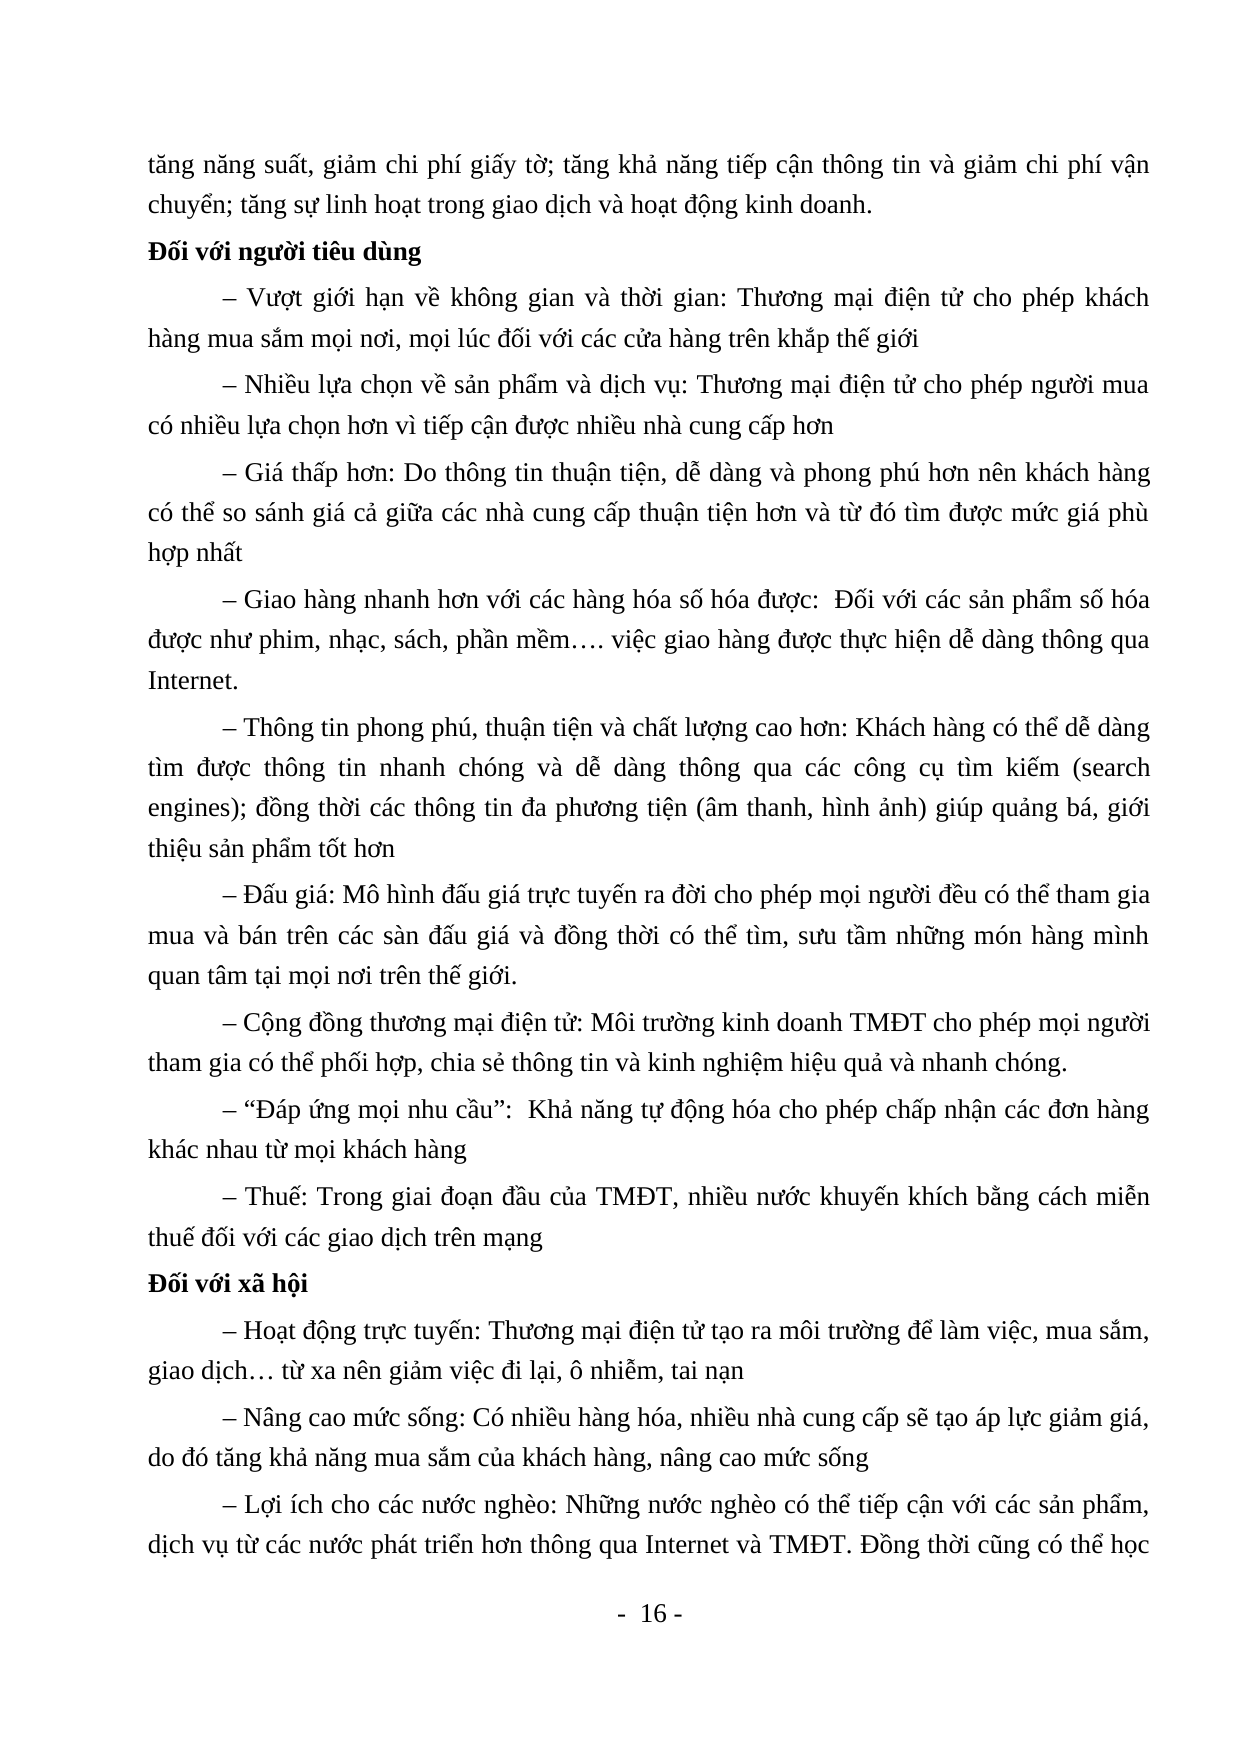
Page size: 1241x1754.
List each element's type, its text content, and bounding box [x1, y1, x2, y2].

text – Giao hàng nhanh hơn với các hàng hóa số hóa được: Đối với các sản phẩm số hóa được như phim, nhạc, sách, phần mềm…. việc giao hàng được thực hiện dễ dàng thông qua Internet. [148, 583, 1152, 695]
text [148, 1488, 1152, 1560]
text Đối với người tiêu dùng [148, 235, 1152, 266]
text – Hoạt động trực tuyến: Thương mại điện tử tạo ra môi trường để làm việc, mua sắm, giao dịch… từ xa nên giảm việc đi lại, ô nhiễm, tai nạn [148, 1314, 1152, 1386]
text – Thông tin phong phú, thuận tiện và chất lượng cao hơn: Khách hàng có thể dễ dàng tìm được thông tin nhanh chóng và dễ dàng thông qua các công cụ tìm kiếm (search engines); đồng thời các thông tin đa phương tiện (âm thanh, hình ảnh) giúp quảng bá, giới thiệu sản phẩm tốt hơn [148, 711, 1152, 863]
text – “Đáp ứng mọi nhu cầu”: Khả năng tự động hóa cho phép chấp nhận các đơn hàng khác nhau từ mọi khách hàng [148, 1093, 1152, 1165]
text – Nâng cao mức sống: Có nhiều hàng hóa, nhiều nhà cung cấp sẽ tạo áp lực giảm giá, do đó tăng khả năng mua sắm của khách hàng, nâng cao mức sống [148, 1401, 1152, 1473]
text – Thuế: Trong giai đoạn đầu của TMĐT, nhiều nước khuyến khích bằng cách miễn thuế đối với các giao dịch trên mạng [148, 1180, 1152, 1252]
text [148, 148, 1152, 219]
text Đối với xã hội [148, 1267, 1152, 1298]
text – Đấu giá: Mô hình đấu giá trực tuyến ra đời cho phép mọi người đều có thể tham gia mua và bán trên các sàn đấu giá và đồng thời có thể tìm, sưu tầm những món hàng mình quan tâm tại mọi nơi trên thế giới. [148, 878, 1152, 991]
text – Nhiều lựa chọn về sản phẩm và dịch vụ: Thương mại điện tử cho phép người mua có nhiều lựa chọn hơn vì tiếp cận được nhiều nhà cung cấp hơn [148, 368, 1152, 440]
text – Giá thấp hơn: Do thông tin thuận tiện, dễ dàng và phong phú hơn nên khách hàng có thể so sánh giá cả giữa các nhà cung cấp thuận tiện hơn và từ đó tìm được mức giá phù hợp nhất [148, 456, 1152, 568]
text – Cộng đồng thương mại điện tử: Môi trường kinh doanh TMĐT cho phép mọi người tham gia có thể phối hợp, chia sẻ thông tin và kinh nghiệm hiệu quả và nhanh chóng. [148, 1006, 1152, 1078]
text – Vượt giới hạn về không gian và thời gian: Thương mại điện tử cho phép khách hàng mua sắm mọi nơi, mọi lúc đối với các cửa hàng trên khắp thế giới [148, 281, 1152, 353]
